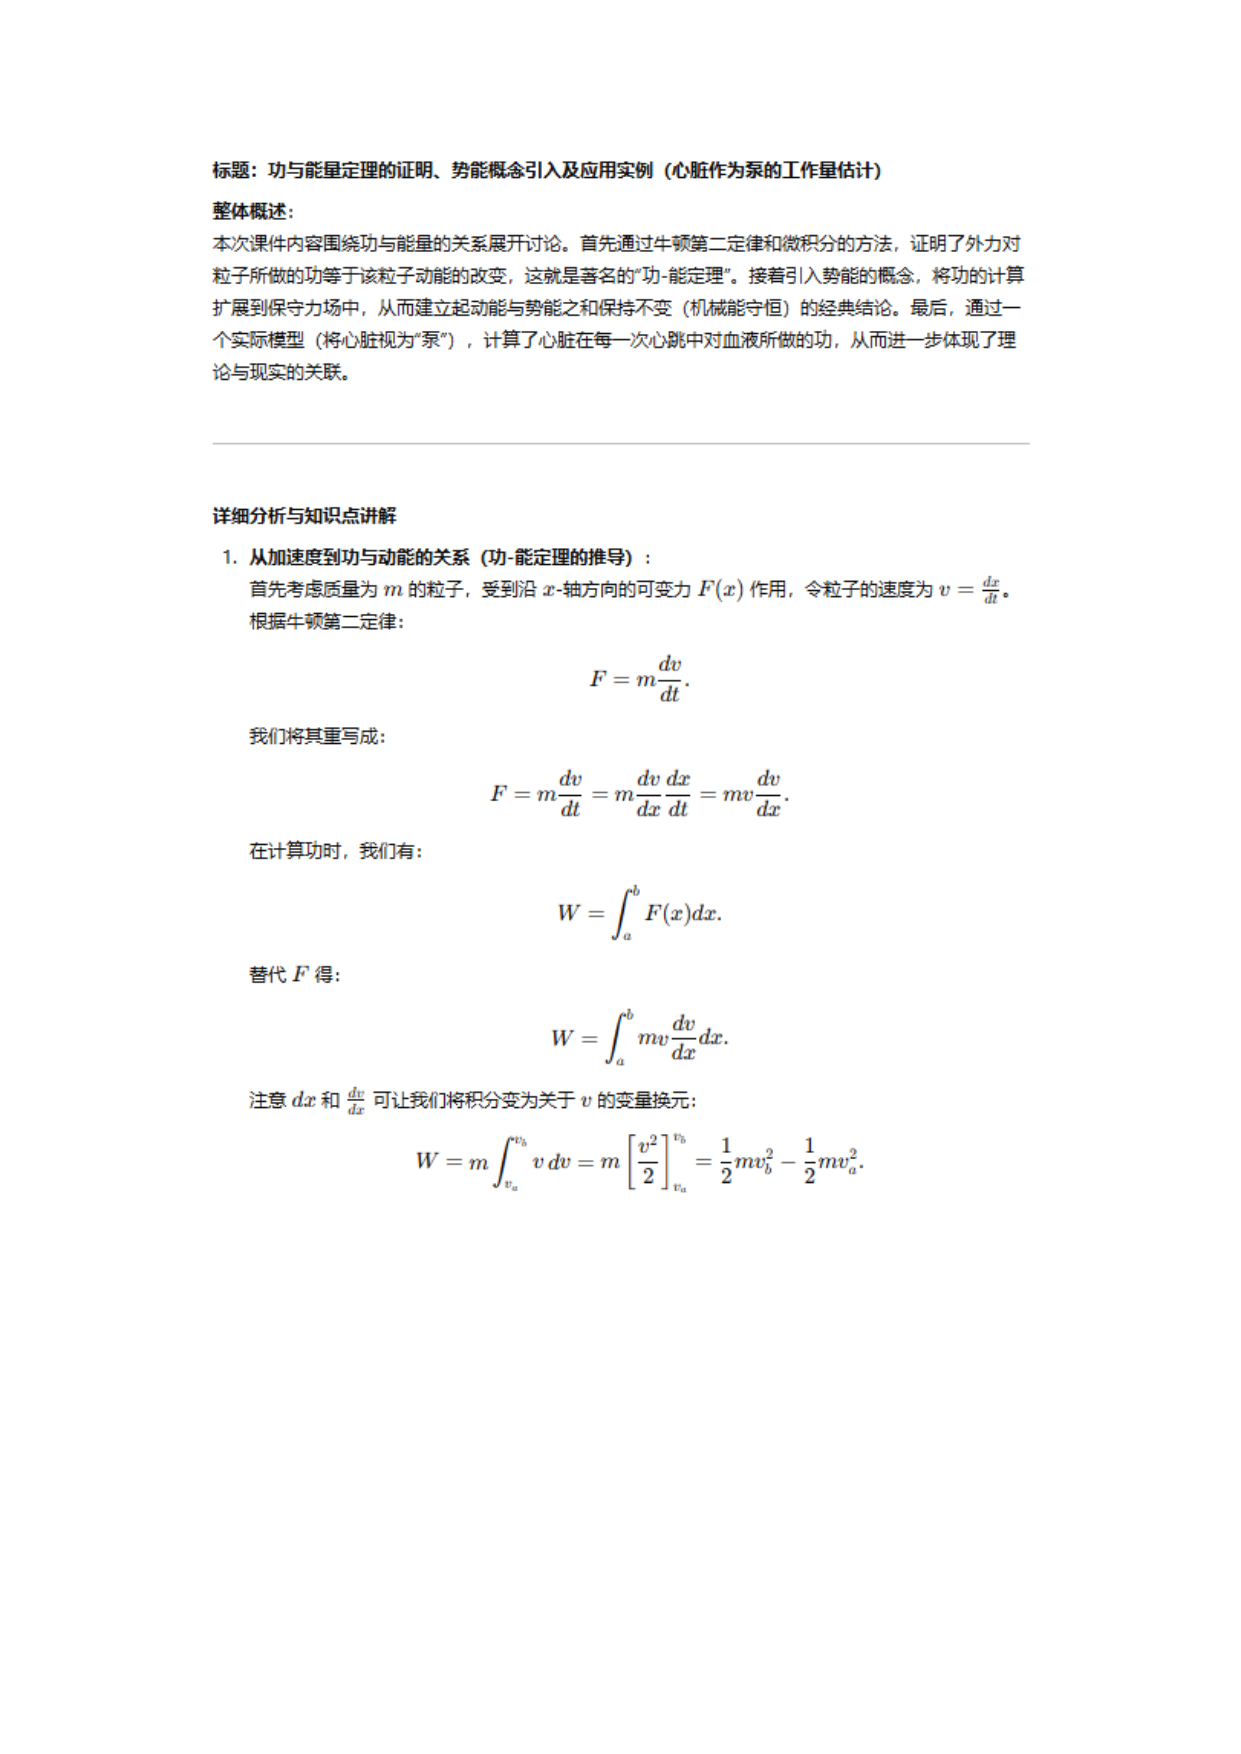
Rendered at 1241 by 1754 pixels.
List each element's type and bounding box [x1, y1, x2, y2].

picture [187, 152, 1053, 1208]
